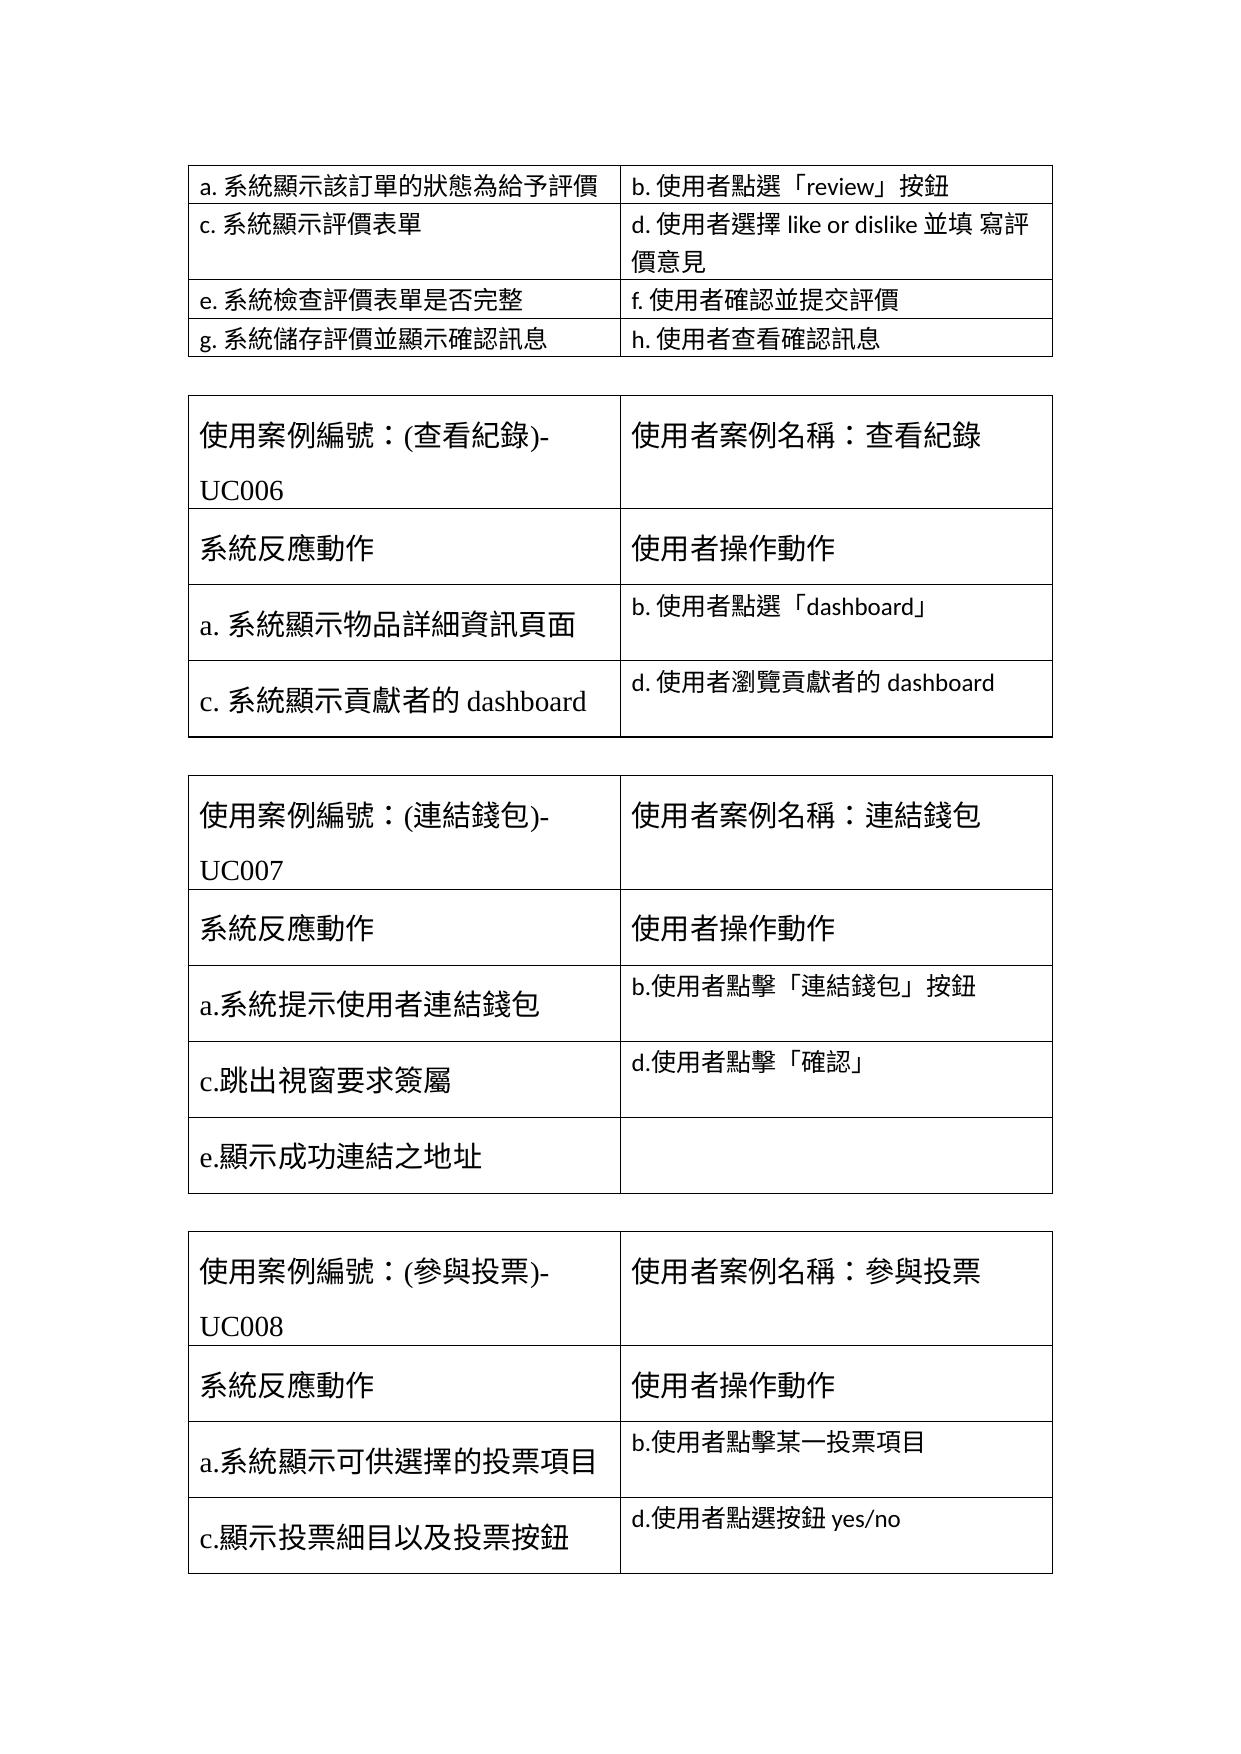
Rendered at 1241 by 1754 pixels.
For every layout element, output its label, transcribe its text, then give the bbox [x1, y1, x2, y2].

table_cell 系統反應動作 [189, 890, 620, 964]
table_cell a.系統提示使用者連結錢包 [189, 966, 620, 1041]
table_header 使用案例編號：(參與投票)-UC008 [189, 1232, 620, 1345]
table_cell c.跳出視窗要求簽屬 [189, 1042, 620, 1117]
table_cell a.系統顯示可供選擇的投票項目 [189, 1422, 620, 1497]
table_cell b. 使用者點選「dashboard」 [621, 585, 1052, 660]
table_cell b. 使用者點選「review」按鈕 [621, 166, 1052, 203]
table_cell a. 系統顯示該訂單的狀態為給予評價 [189, 166, 620, 203]
table_cell 系統反應動作 [189, 509, 620, 584]
table_header 使用者案例名稱：連結錢包 [621, 776, 1052, 888]
table_cell a. 系統顯示物品詳細資訊頁面 [189, 585, 620, 660]
table_header 使用者案例名稱：參與投票 [621, 1232, 1052, 1345]
table_cell f. 使用者確認並提交評價 [621, 280, 1052, 318]
table_cell 使用者操作動作 [621, 1346, 1052, 1421]
table_cell d. 使用者選擇 like or dislike 並填 寫評價意見 [621, 204, 1052, 279]
table_cell g. 系統儲存評價並顯示確認訊息 [189, 319, 620, 356]
table_cell 使用者操作動作 [621, 890, 1052, 964]
table_cell b.使用者點擊某一投票項目 [621, 1422, 1052, 1497]
table_cell d.使用者點擊「確認」 [621, 1042, 1052, 1117]
table_cell 系統反應動作 [189, 1346, 620, 1421]
table_cell c. 系統顯示貢獻者的 dashboard [189, 661, 620, 736]
table_header 使用者案例名稱：查看紀錄 [621, 396, 1052, 508]
table_cell e.顯示成功連結之地址 [189, 1118, 620, 1193]
table_cell 使用者操作動作 [621, 509, 1052, 584]
table_cell e. 系統檢查評價表單是否完整 [189, 280, 620, 318]
table_header 使用案例編號：(連結錢包)-UC007 [189, 776, 620, 888]
table_cell [621, 1118, 1052, 1193]
table_cell b.使用者點擊「連結錢包」按鈕 [621, 966, 1052, 1041]
table_cell c. 系統顯示評價表單 [189, 204, 620, 279]
table_cell d.使用者點選按鈕 yes/no [621, 1498, 1052, 1573]
table_header 使用案例編號：(查看紀錄)-UC006 [189, 396, 620, 508]
table_cell h. 使用者查看確認訊息 [621, 319, 1052, 356]
table_cell d. 使用者瀏覽貢獻者的 dashboard [621, 661, 1052, 736]
table_cell c.顯示投票細目以及投票按鈕 [189, 1498, 620, 1573]
